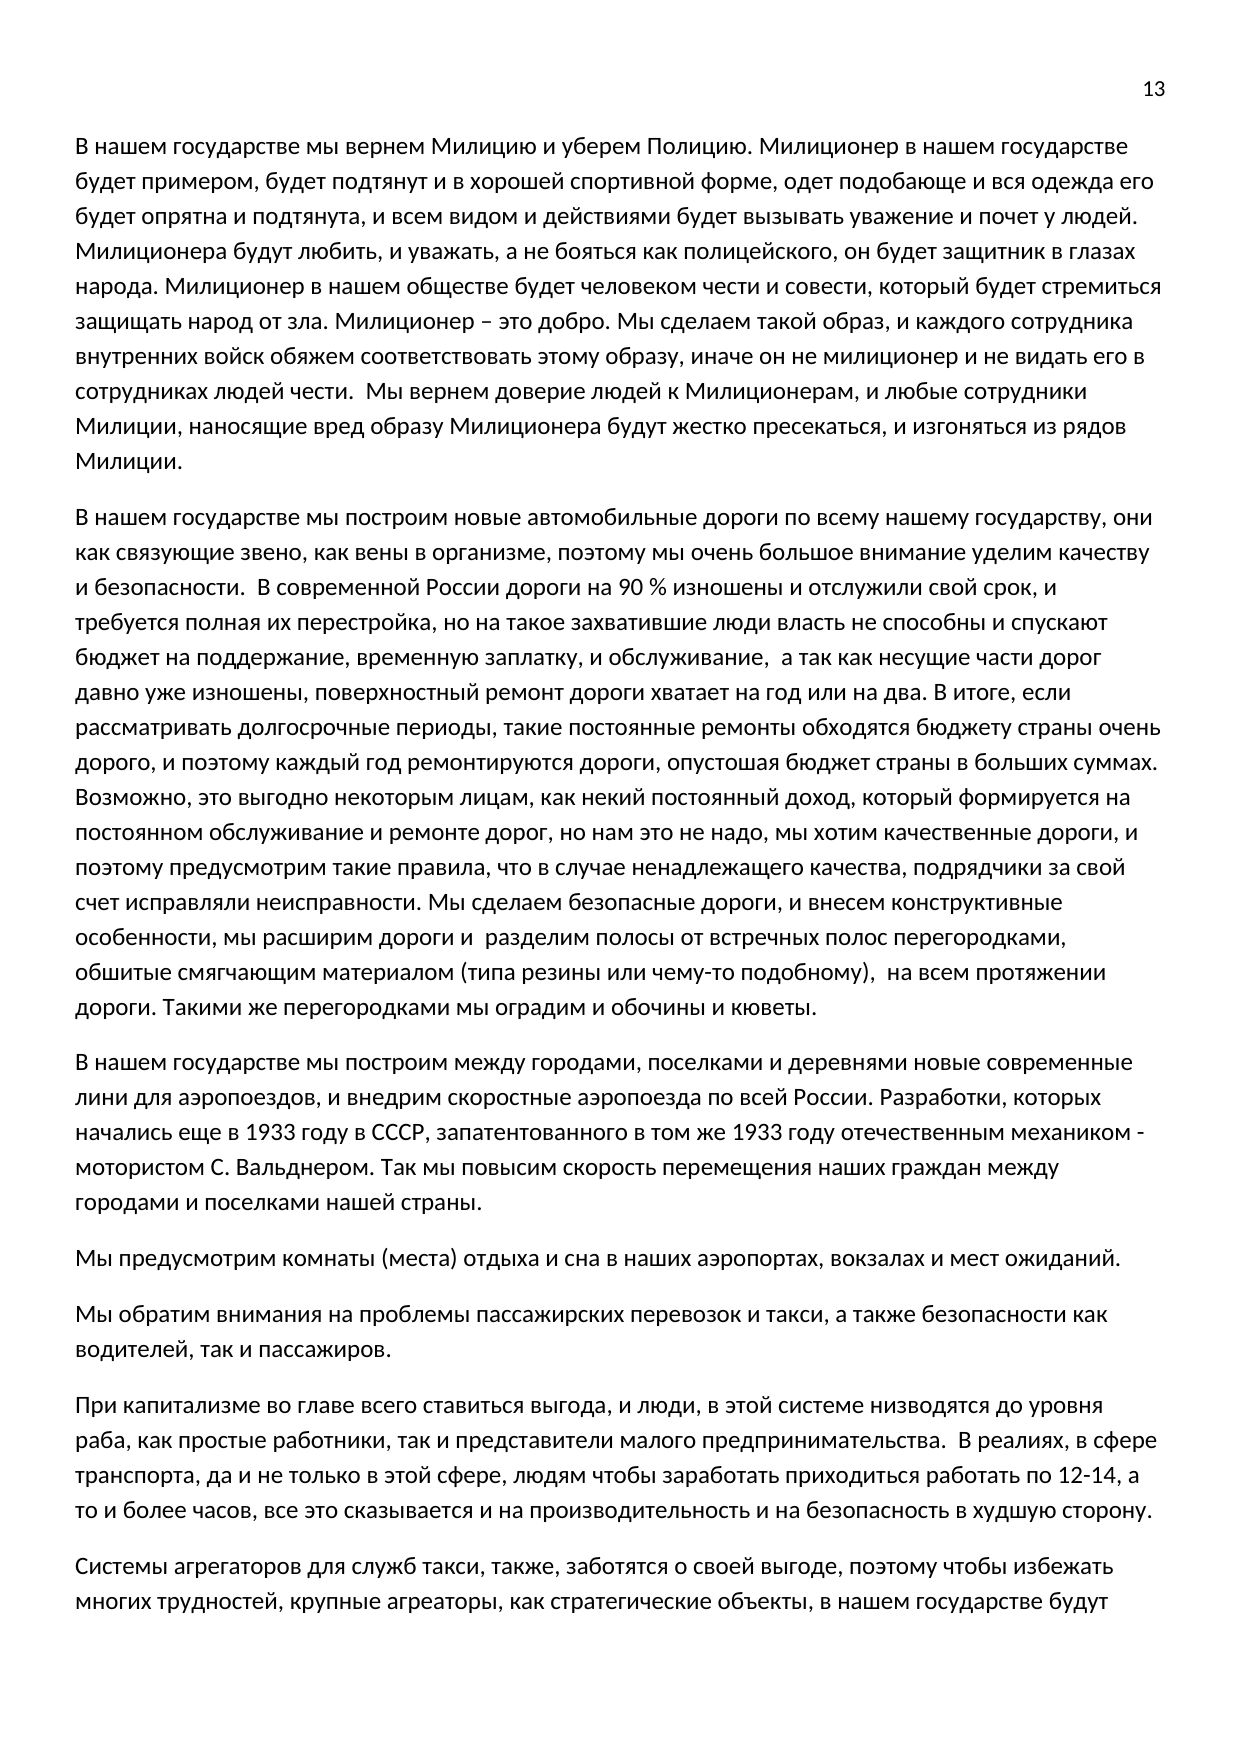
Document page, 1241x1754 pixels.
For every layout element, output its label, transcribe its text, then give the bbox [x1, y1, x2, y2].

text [75, 1550, 1165, 1615]
text Мы предусмотрим комнаты (места) отдыха и сна в наших аэропортах, вокзалах и мест ожиданий. [75, 1242, 1165, 1273]
text При капитализме во главе всего ставиться выгода, и люди, в этой системе низводятся до уровня раба, как простые работники, так и представители малого предпринимательства. В реалиях, в сфере транспорта, да и не только в этой сфере, людям чтобы заработать приходиться работать по 12-14, а то и более часов, все это сказывается и на производительность и на безопасность в худшую сторону. [75, 1389, 1165, 1524]
text Мы обратим внимания на проблемы пассажирских перевозок и такси, а также безопасности как водителей, так и пассажиров. [75, 1298, 1165, 1364]
text В нашем государстве мы вернем Милицию и уберем Полицию. Милиционер в нашем государстве будет примером, будет подтянут и в хорошей спортивной форме, одет подобающе и вся одежда его будет опрятна и подтянута, и всем видом и действиями будет вызывать уважение и почет у людей. Милиционера будут любить, и уважать, а не бояться как полицейского, он будет защитник в глазах народа. Милиционер в нашем обществе будет человеком чести и совести, который будет стремиться защищать народ от зла. Милиционер – это добро. Мы сделаем такой образ, и каждого сотрудника внутренних войск обяжем соответствовать этому образу, иначе он не милиционер и не видать его в сотрудниках людей чести. Мы вернем доверие людей к Милиционерам, и любые сотрудники Милиции, наносящие вред образу Милиционера будут жестко пресекаться, и изгоняться из рядов Милиции. [75, 130, 1165, 475]
text В нашем государстве мы построим между городами, поселками и деревнями новые современные лини для аэропоездов, и внедрим скоростные аэропоезда по всей России. Разработки, которых начались еще в 1933 году в СССР, запатентованного в том же 1933 году отечественным механиком - мотористом С. Вальднером. Так мы повысим скорость перемещения наших граждан между городами и поселками нашей страны. [75, 1046, 1165, 1217]
text В нашем государстве мы построим новые автомобильные дороги по всему нашему государству, они как связующие звено, как вены в организме, поэтому мы очень большое внимание уделим качеству и безопасности. В современной России дороги на 90 % изношены и отслужили свой срок, и требуется полная их перестройка, но на такое захватившие люди власть не способны и спускают бюджет на поддержание, временную заплатку, и обслуживание, а так как несущие части дорог давно уже изношены, поверхностный ремонт дороги хватает на год или на два. В итоге, если рассматривать долгосрочные периоды, такие постоянные ремонты обходятся бюджету страны очень дорого, и поэтому каждый год ремонтируются дороги, опустошая бюджет страны в больших суммах. Возможно, это выгодно некоторым лицам, как некий постоянный доход, который формируется на постоянном обслуживание и ремонте дорог, но нам это не надо, мы хотим качественные дороги, и поэтому предусмотрим такие правила, что в случае ненадлежащего качества, подрядчики за свой счет исправляли неисправности. Мы сделаем безопасные дороги, и внесем конструктивные особенности, мы расширим дороги и разделим полосы от встречных полос перегородками, обшитые смягчающим материалом (типа резины или чему-то подобному), на всем протяжении дороги. Такими же перегородками мы оградим и обочины и кюветы. [75, 501, 1165, 1021]
